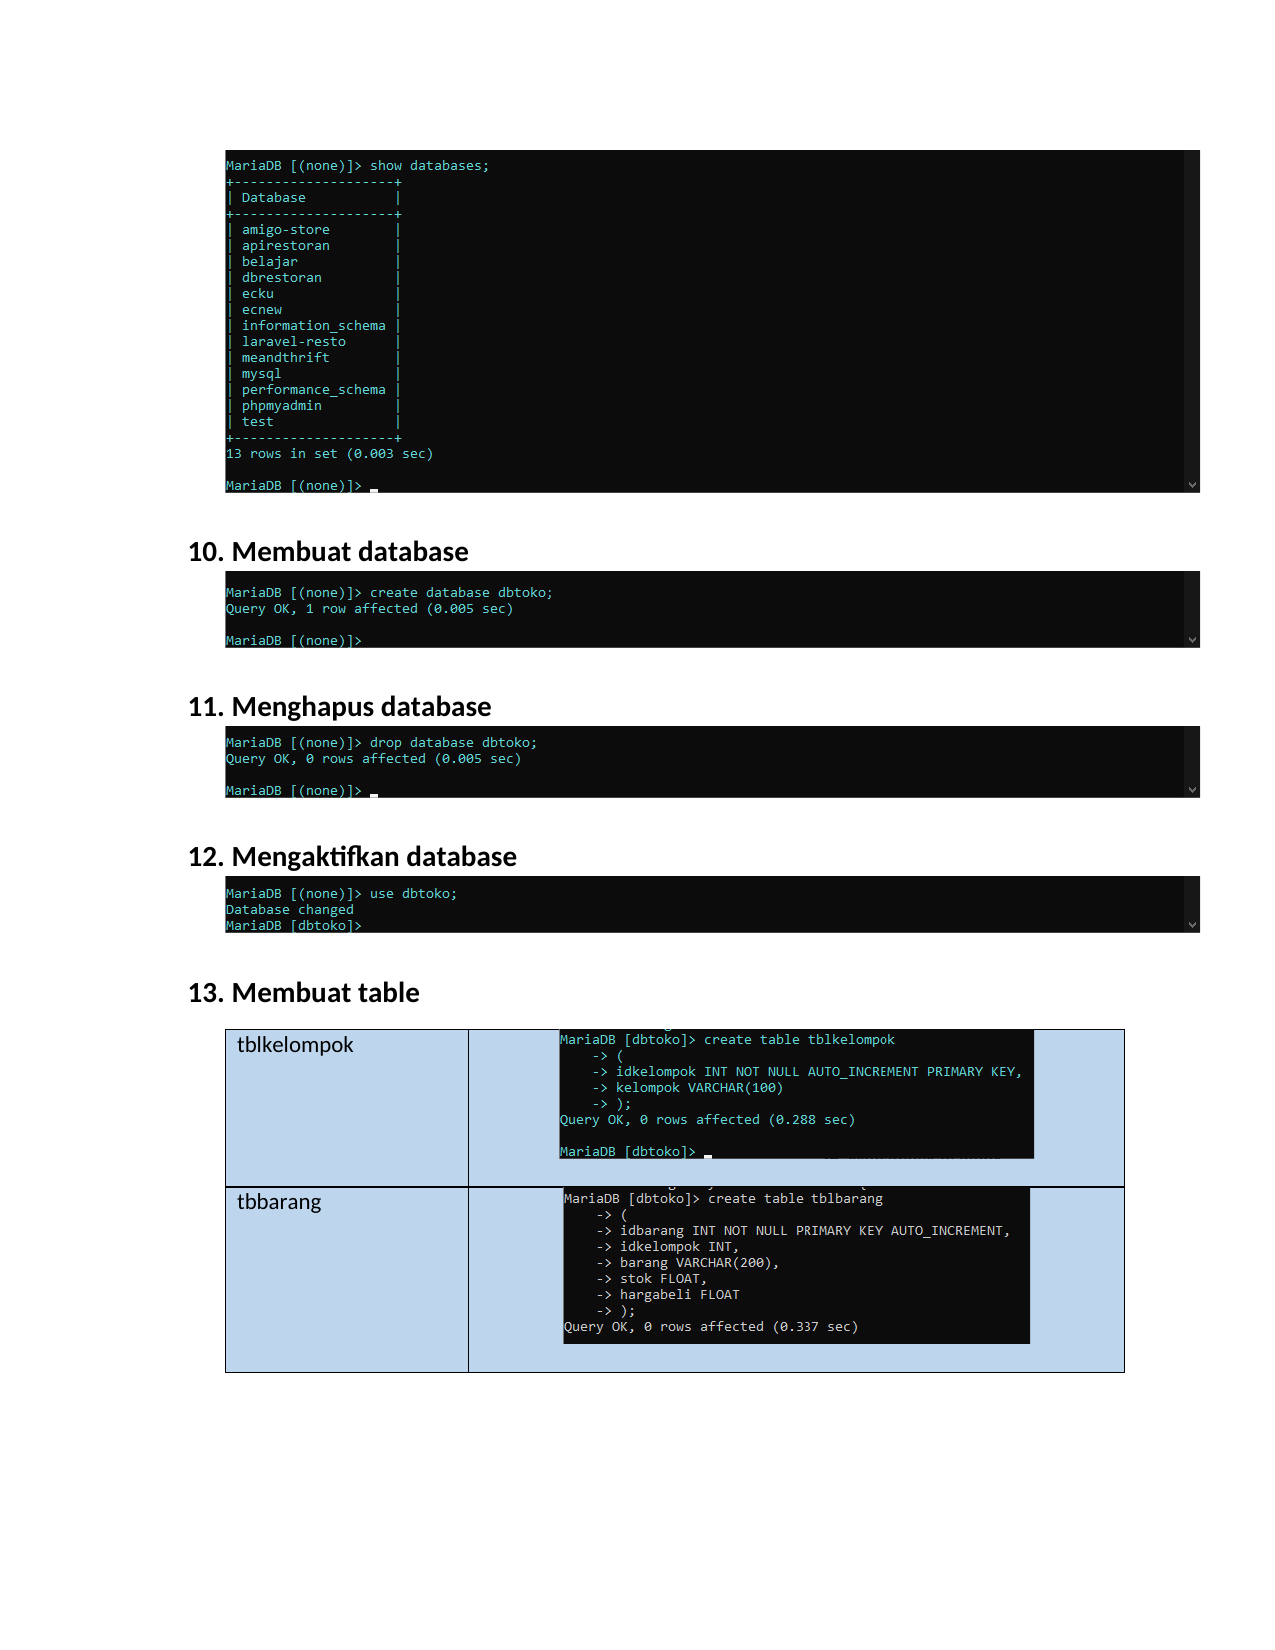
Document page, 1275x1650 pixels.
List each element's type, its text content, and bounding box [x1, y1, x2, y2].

list Menghapus database [187, 688, 1125, 723]
list Membuat database [187, 533, 1125, 569]
picture [563, 1187, 1031, 1344]
picture [225, 150, 1200, 493]
picture [225, 726, 1200, 798]
picture [225, 876, 1200, 933]
table_header [469, 1030, 1124, 1186]
list Mengaktifkan database [187, 838, 1125, 873]
list Membuat table [187, 974, 1125, 1009]
table_cell [469, 1188, 1124, 1372]
table_header tblkelompok [226, 1030, 468, 1186]
picture [225, 571, 1200, 648]
picture [559, 1029, 1035, 1159]
table_cell tbbarang [226, 1188, 468, 1372]
